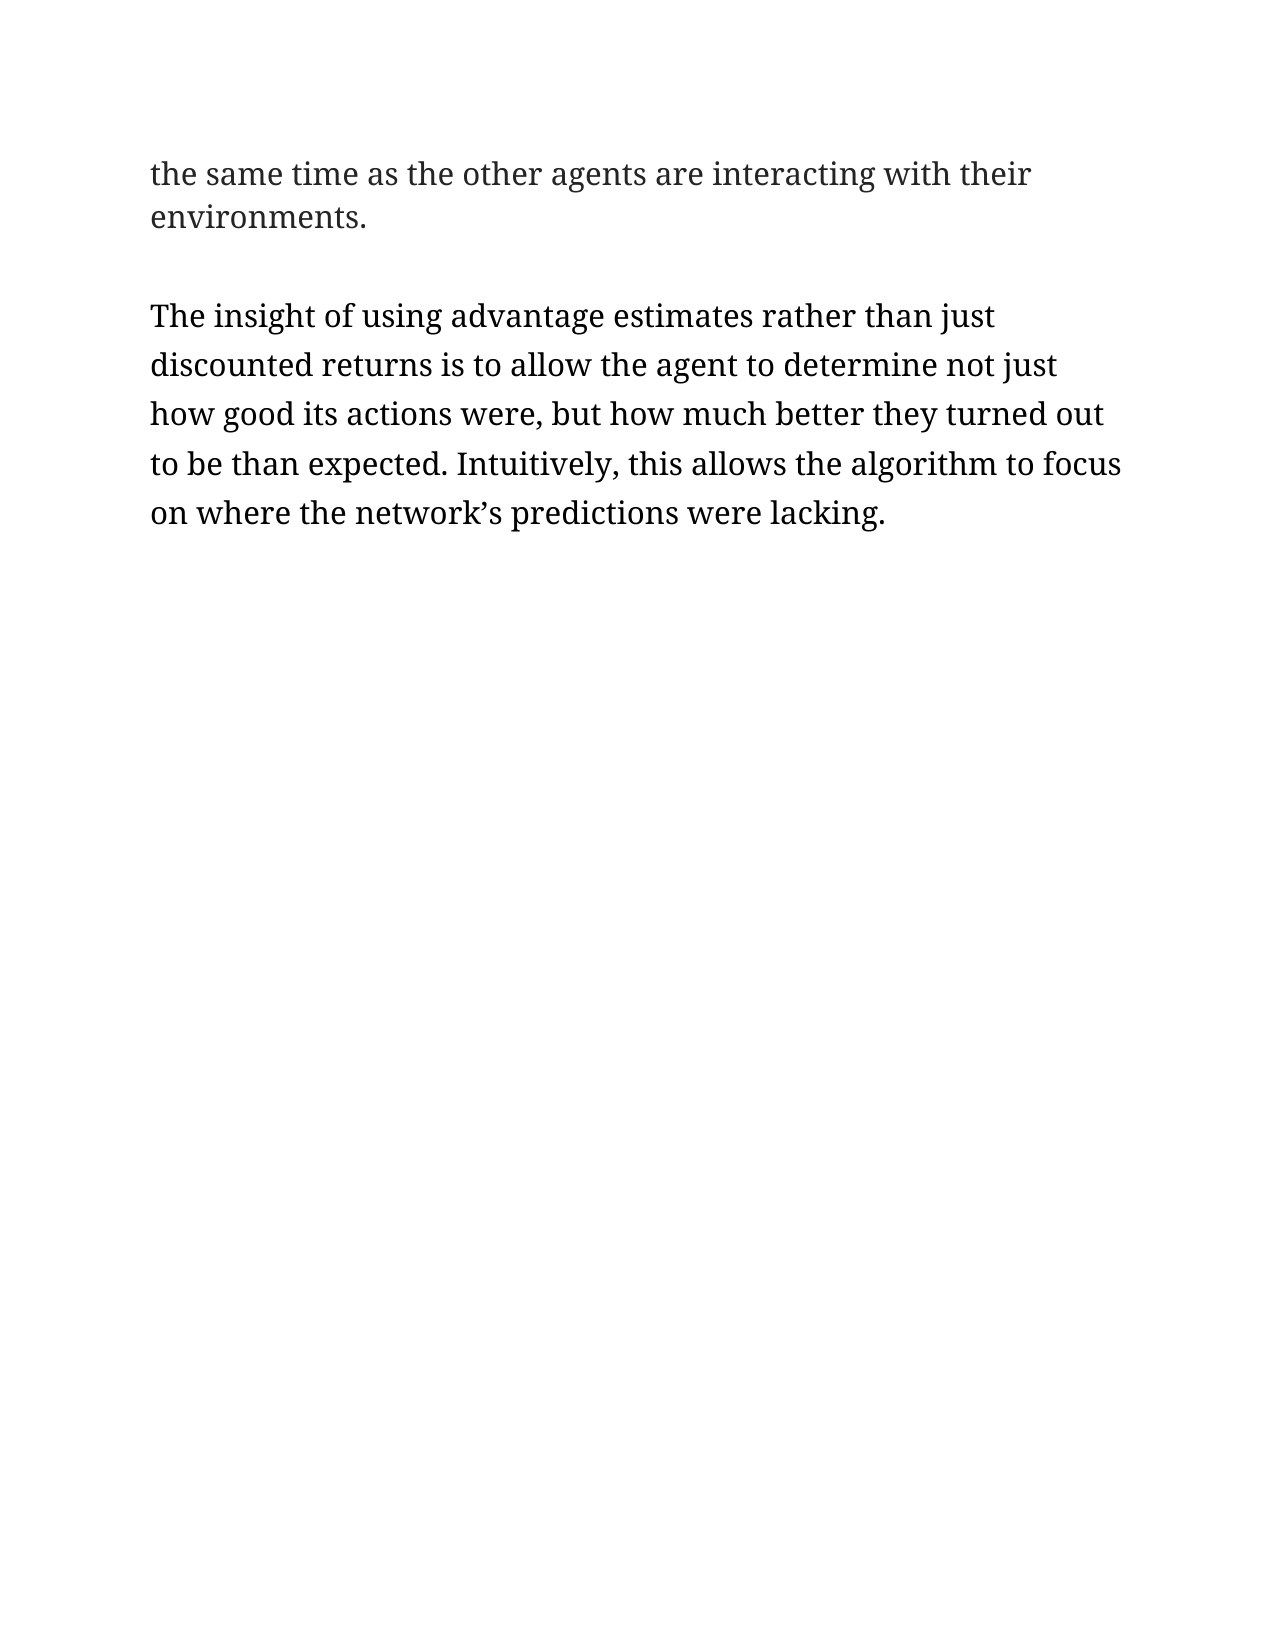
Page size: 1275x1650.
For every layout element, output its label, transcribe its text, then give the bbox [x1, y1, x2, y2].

text The insight of using advantage estimates rather than just discounted returns is to allow the agent to determine not just how good its actions were, but how much better they turned out to be than expected. Intuitively, this allows the algorithm to focus on where the network’s predictions were lacking. [150, 294, 1125, 534]
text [150, 150, 1125, 237]
